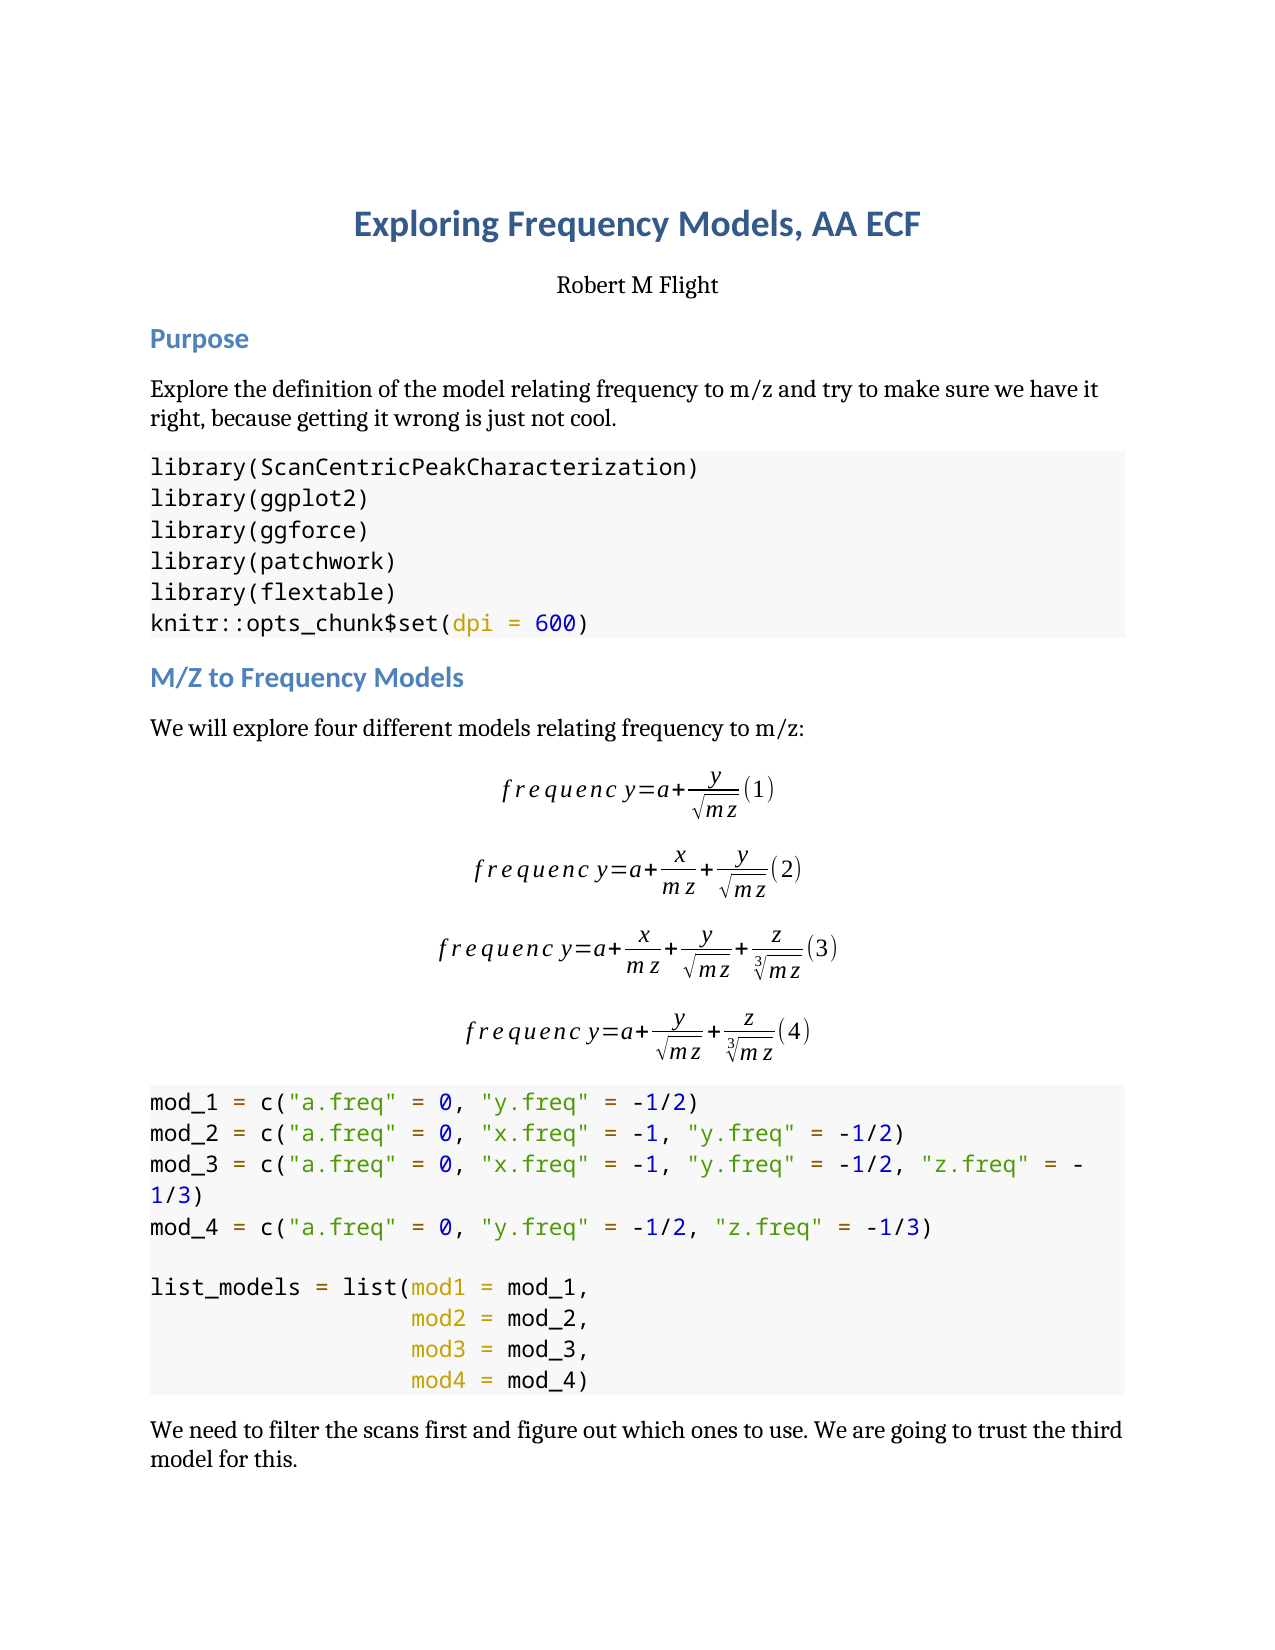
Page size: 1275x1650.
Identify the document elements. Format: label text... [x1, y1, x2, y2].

subtitle M/Z to Frequency Models [150, 659, 1125, 695]
text We will explore four different models relating frequency to m/z: [150, 714, 1125, 742]
subtitle Purpose [150, 320, 1125, 356]
text We need to filter the scans first and figure out which ones to use. We are going to trust the third model for this. [150, 1416, 1125, 1474]
text library(ScanCentricPeakCharacterization) library(ggplot2) library(ggforce) library(patchwork) library(flextable) knitr::opts_chunk$set(dpi = 600) [150, 451, 1125, 638]
title Exploring Frequency Models, AA ECF [150, 200, 1125, 246]
text Robert M Flight [150, 271, 1125, 299]
text Explore the definition of the model relating frequency to m/z and try to make sure we have it right, because getting it wrong is just not cool. [150, 375, 1125, 432]
text mod_1 = c("a.freq" = 0, "y.freq" = -1/2) mod_2 = c("a.freq" = 0, "x.freq" = -1, "y.freq" = -1/2) mod_3 = c("a.freq" = 0, "x.freq" = -1, "y.freq" = -1/2, "z.freq" = -1/3) mod_4 = c("a.freq" = 0, "y.freq" = -1/2, "z.freq" = -1/3) list_models = list(mod1 = mod_1, mod2 = mod_2, mod3 = mod_3, mod4 = mod_4) [150, 1085, 1125, 1395]
